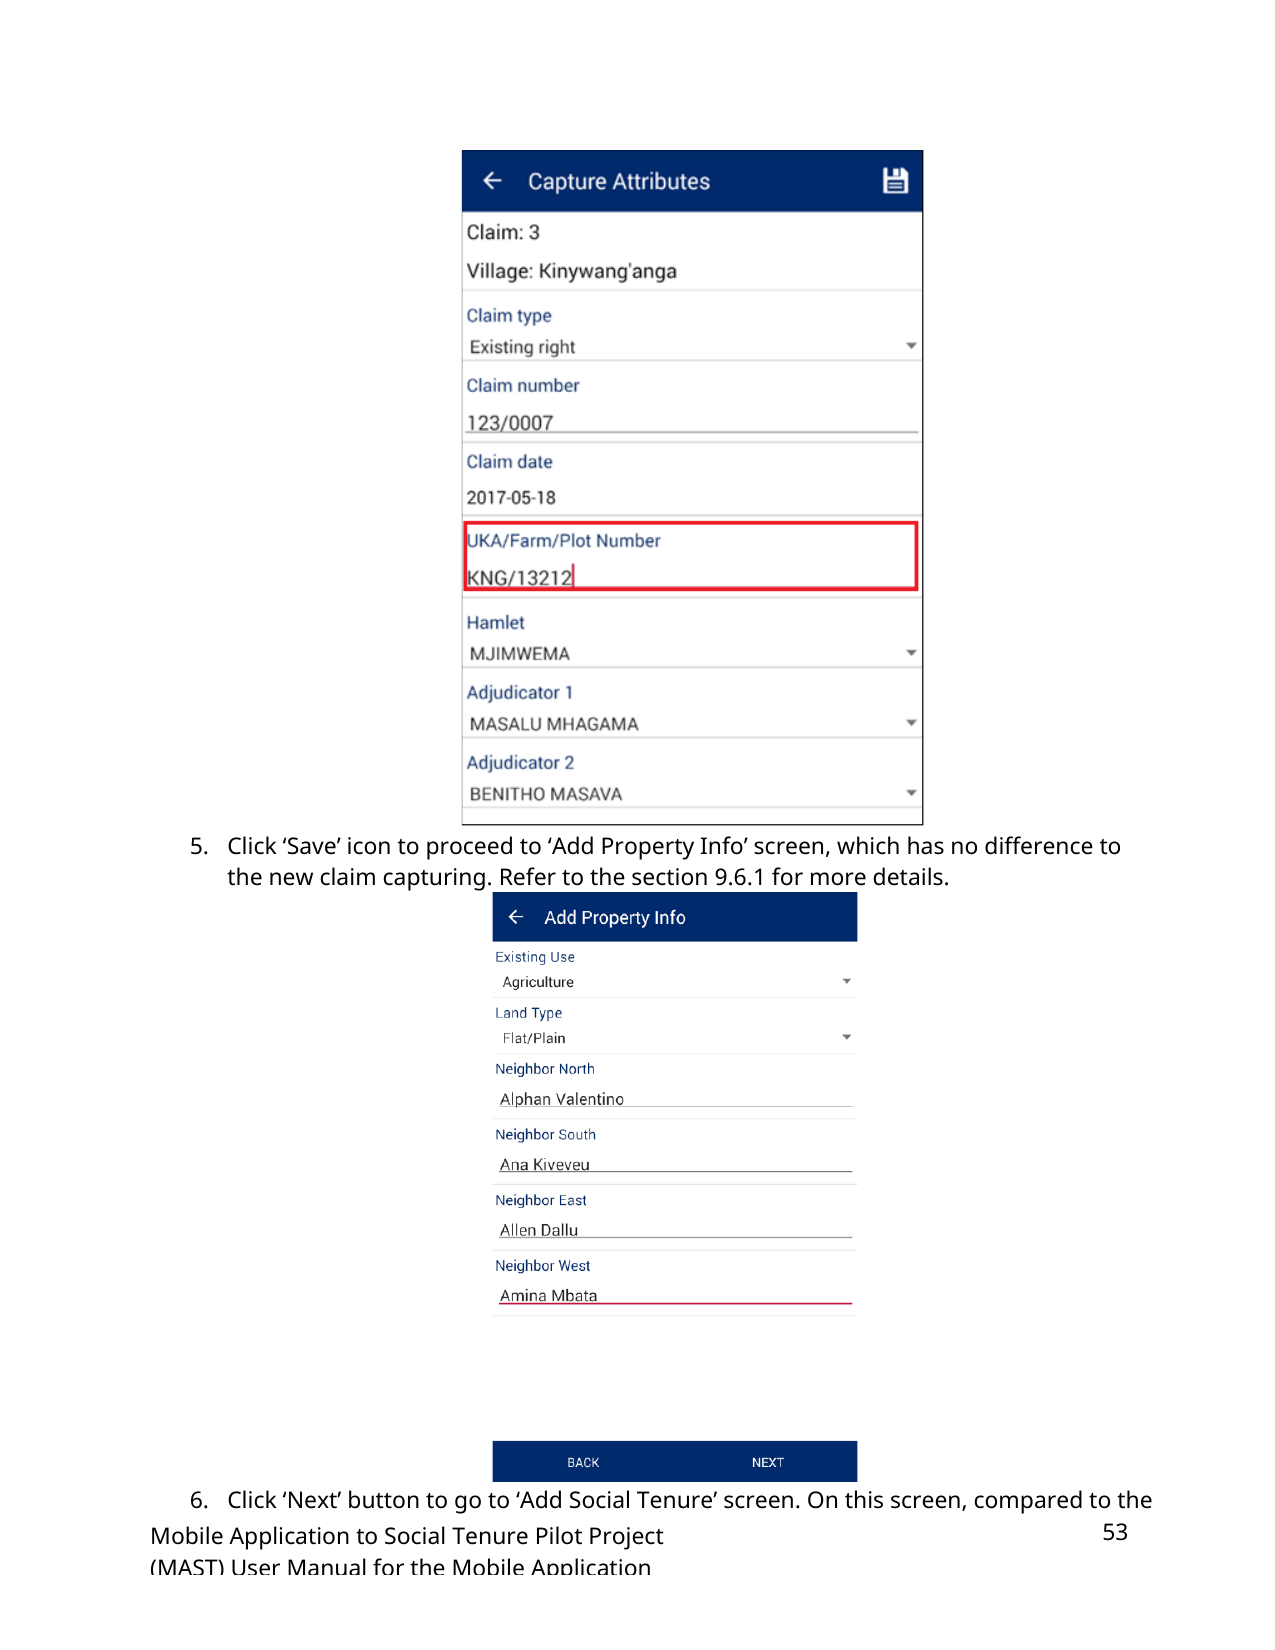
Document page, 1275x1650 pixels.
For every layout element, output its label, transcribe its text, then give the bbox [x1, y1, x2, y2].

list Click ‘Save’ icon to proceed to ‘Add Property Info’ screen, which has no difference to the new claim capturing. Refer to the section 9.6.1 for more details. [189, 830, 1160, 893]
picture [461, 150, 926, 828]
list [189, 1484, 1160, 1515]
